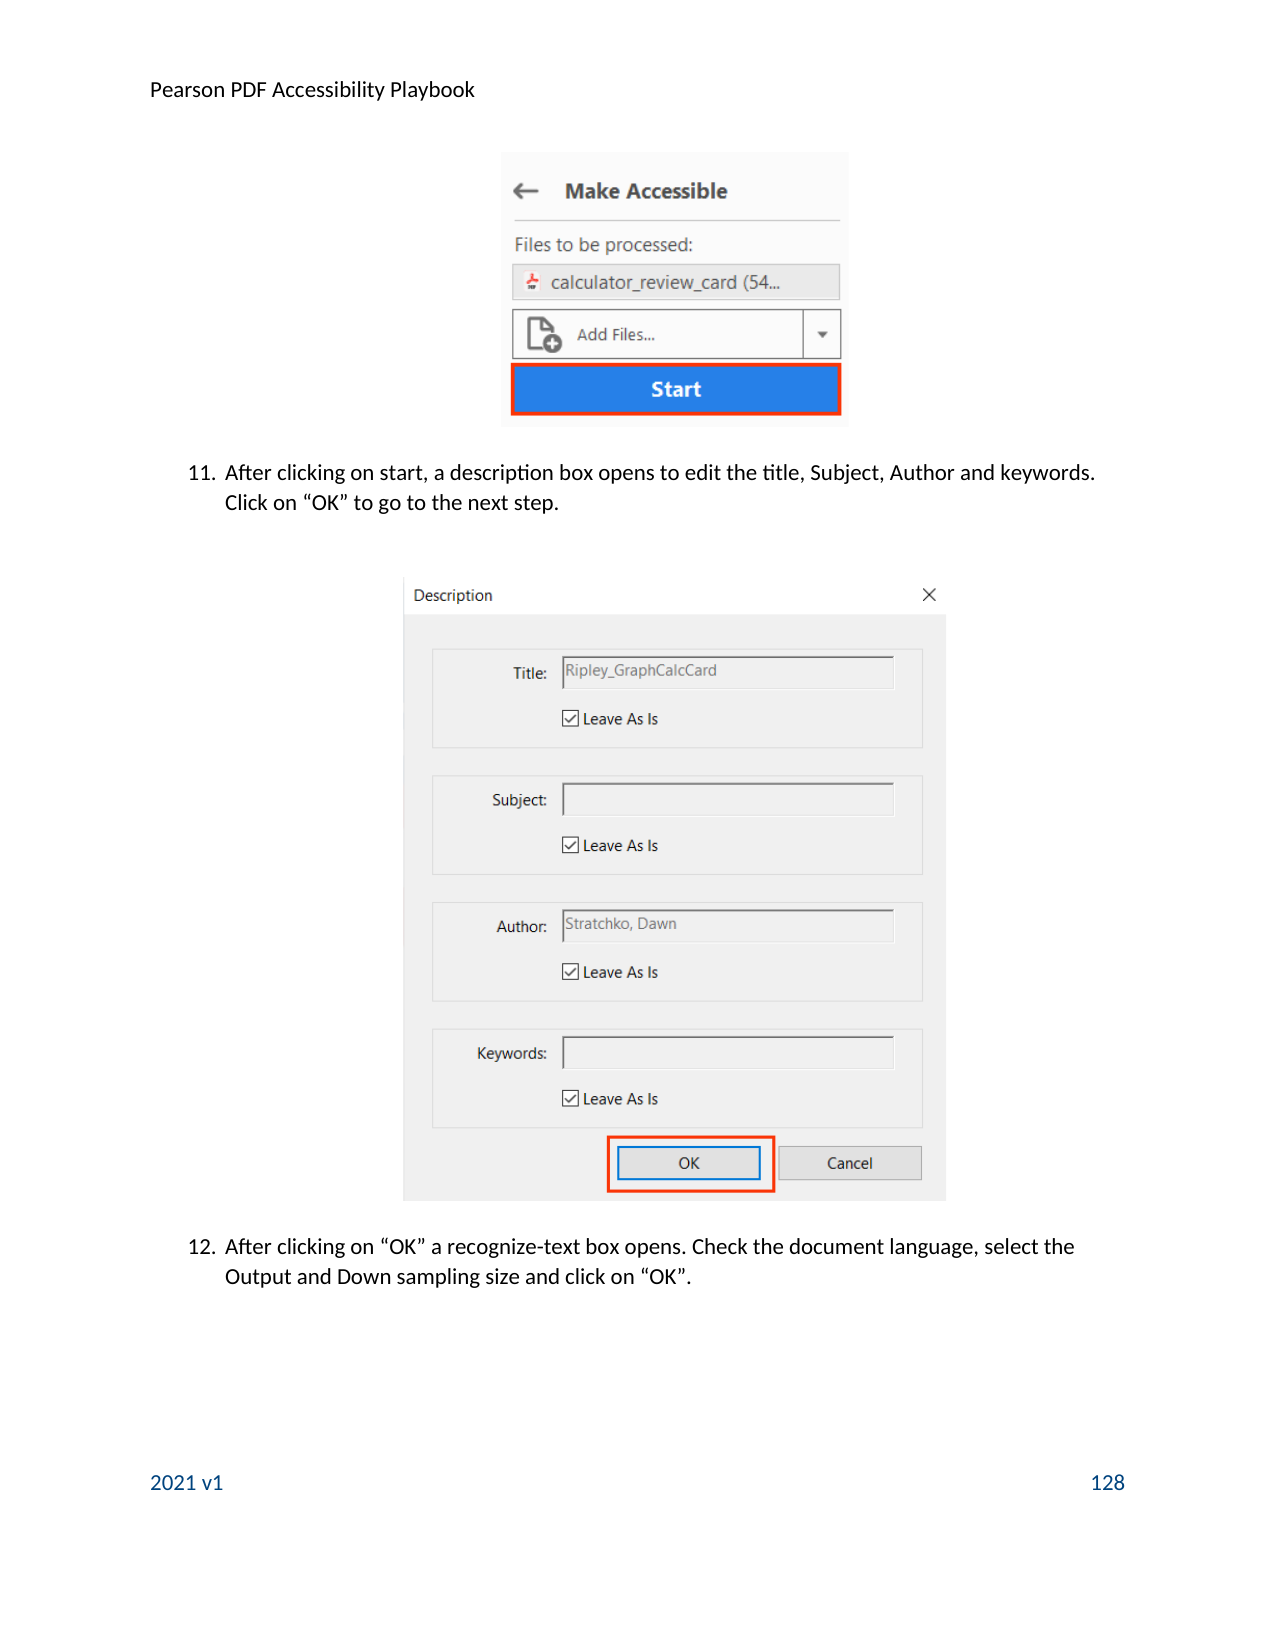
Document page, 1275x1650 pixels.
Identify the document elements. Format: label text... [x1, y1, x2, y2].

list After clicking on start, a description box opens to edit the title, Subject, Author and keywords. Click on “OK” to go to the next step. [187, 458, 1125, 516]
picture [501, 152, 849, 427]
picture [403, 577, 947, 1201]
list After clicking on “OK” a recognize-text box opens. Check the document language, select the Output and Down sampling size and click on “OK”. [187, 1232, 1125, 1290]
